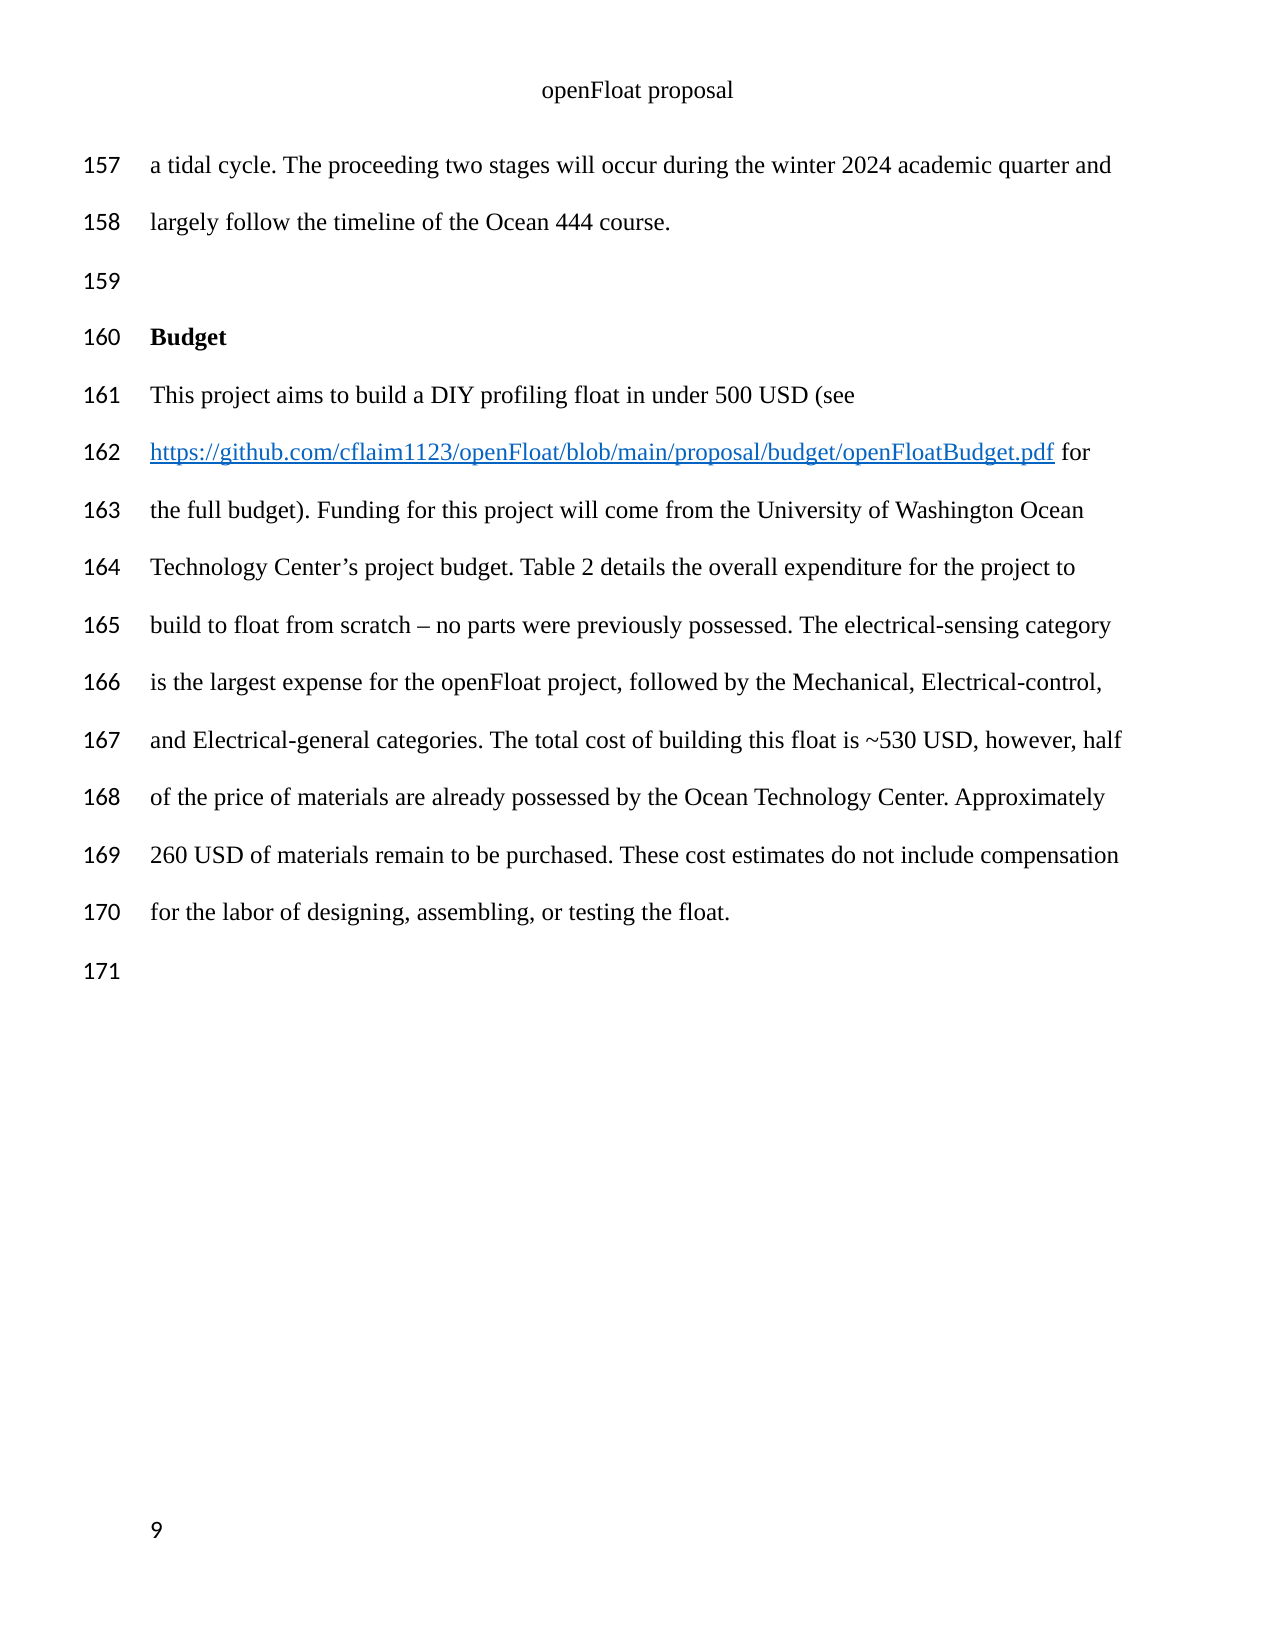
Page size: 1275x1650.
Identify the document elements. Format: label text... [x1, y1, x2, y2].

text Budget [150, 322, 1125, 351]
text This project aims to build a DIY profiling float in under 500 USD (see https://github.com/cflaim1123/openFloat/blob/main/proposal/budget/openFloatBudget.pdf for the full budget). Funding for this project will come from the University of Washington Ocean Technology Center’s project budget. Table 2 details the overall expenditure for the project to build to float from scratch – no parts were previously possessed. The electrical-sensing category is the largest expense for the openFloat project, followed by the Mechanical, Electrical-control, and Electrical-general categories. The total cost of building this float is ~530 USD, however, half of the price of materials are already possessed by the Ocean Technology Center. Approximately 260 USD of materials remain to be purchased. These cost estimates do not include compensation for the labor of designing, assembling, or testing the float. [150, 380, 1125, 926]
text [150, 150, 1125, 236]
